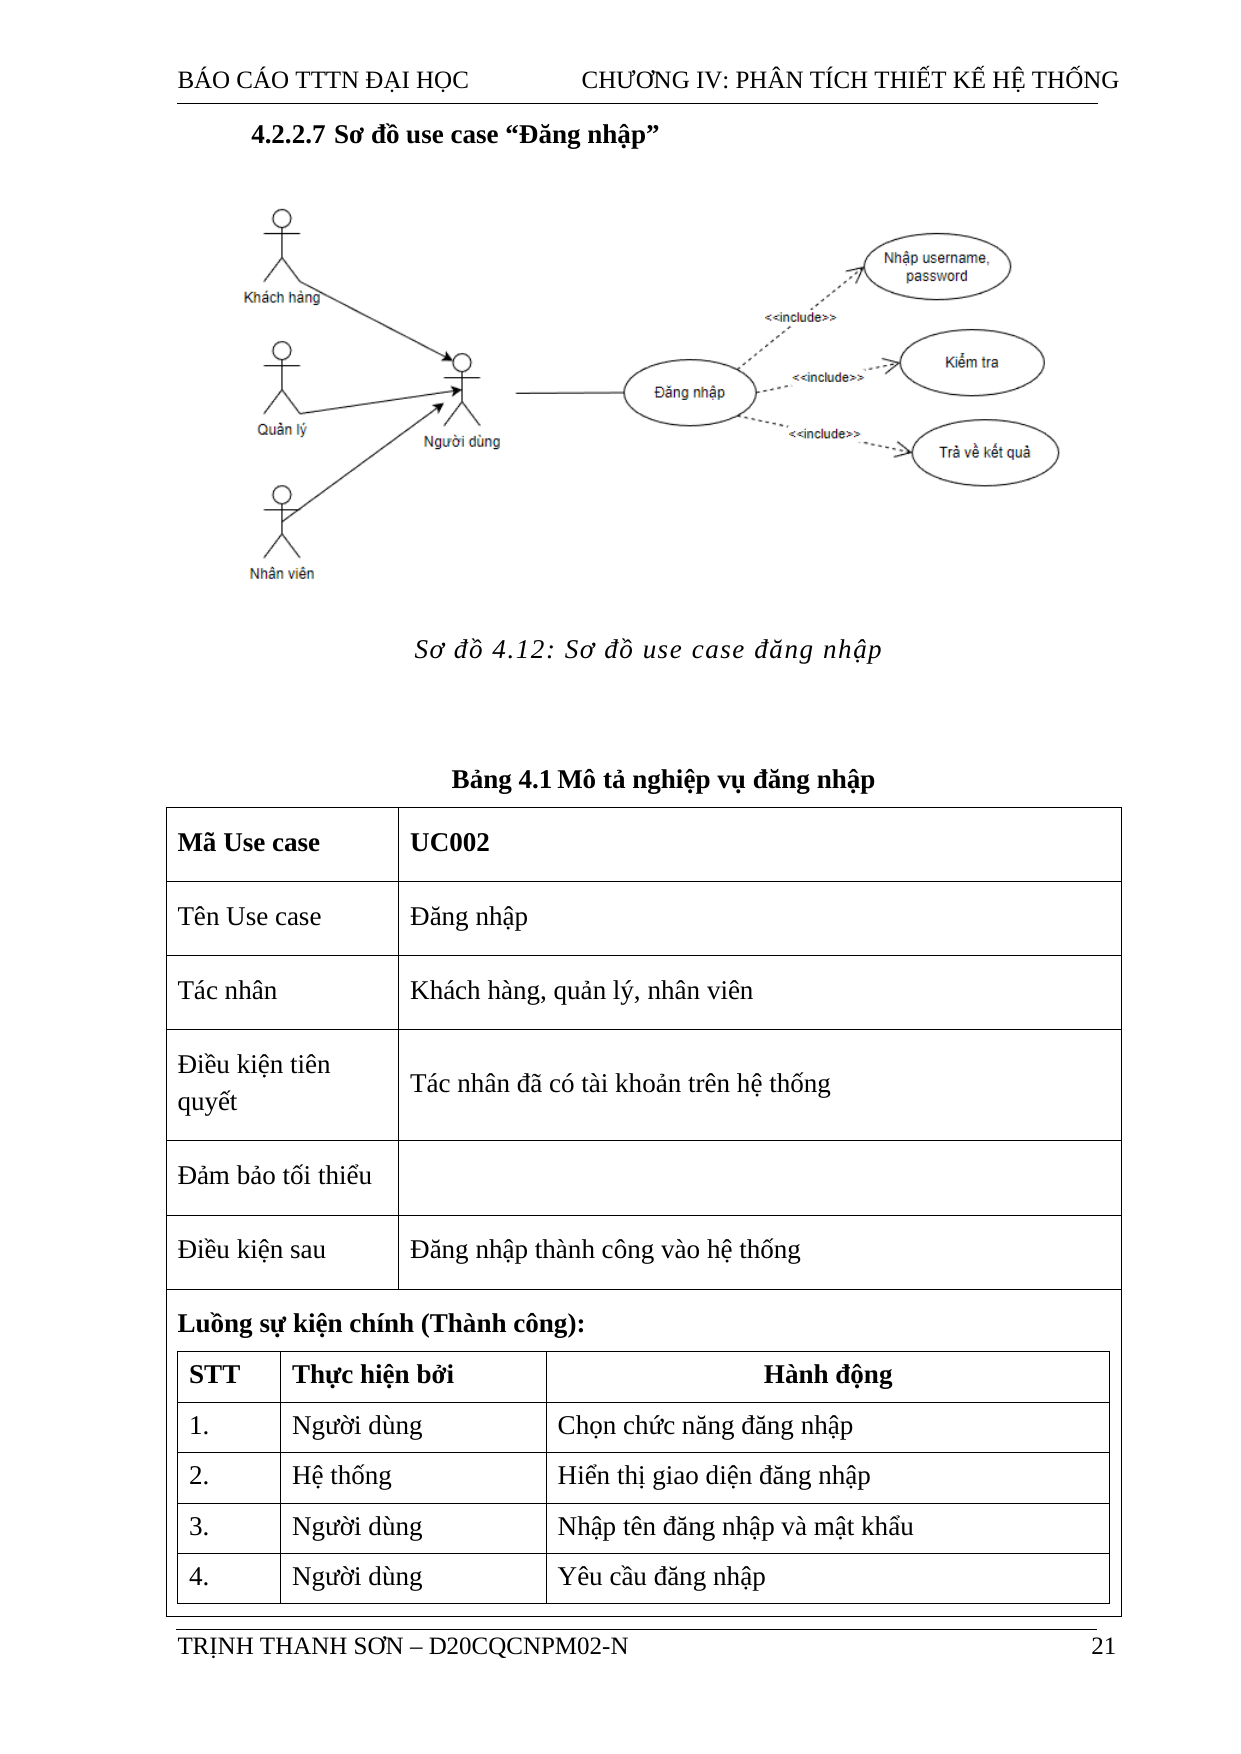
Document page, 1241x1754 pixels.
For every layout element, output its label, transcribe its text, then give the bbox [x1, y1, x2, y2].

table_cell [167, 1290, 1121, 1616]
table_cell [399, 1141, 1121, 1214]
table_cell Tác nhân [167, 956, 398, 1029]
table_header UC002 [399, 808, 1121, 881]
table_header Mã Use case [167, 808, 398, 881]
picture [177, 161, 1123, 621]
table_cell Tác nhân đã có tài khoản trên hệ thống [399, 1030, 1121, 1140]
table_cell Tên Use case [167, 882, 398, 955]
subtitle Sơ đồ use case “Đăng nhập” [251, 118, 1122, 149]
table_cell Điều kiện sau [167, 1216, 398, 1288]
subtitle Sơ đồ 4.12: Sơ đồ use case đăng nhập [177, 633, 1122, 664]
table_cell Điều kiện tiên quyết [167, 1030, 398, 1140]
table_cell Khách hàng, quản lý, nhân viên [399, 956, 1121, 1029]
table_cell Đăng nhập [399, 882, 1121, 955]
table_cell Đăng nhập thành công vào hệ thống [399, 1216, 1121, 1288]
subtitle Mô tả nghiệp vụ đăng nhập [204, 763, 1122, 795]
table_cell Đảm bảo tối thiểu [167, 1141, 398, 1214]
